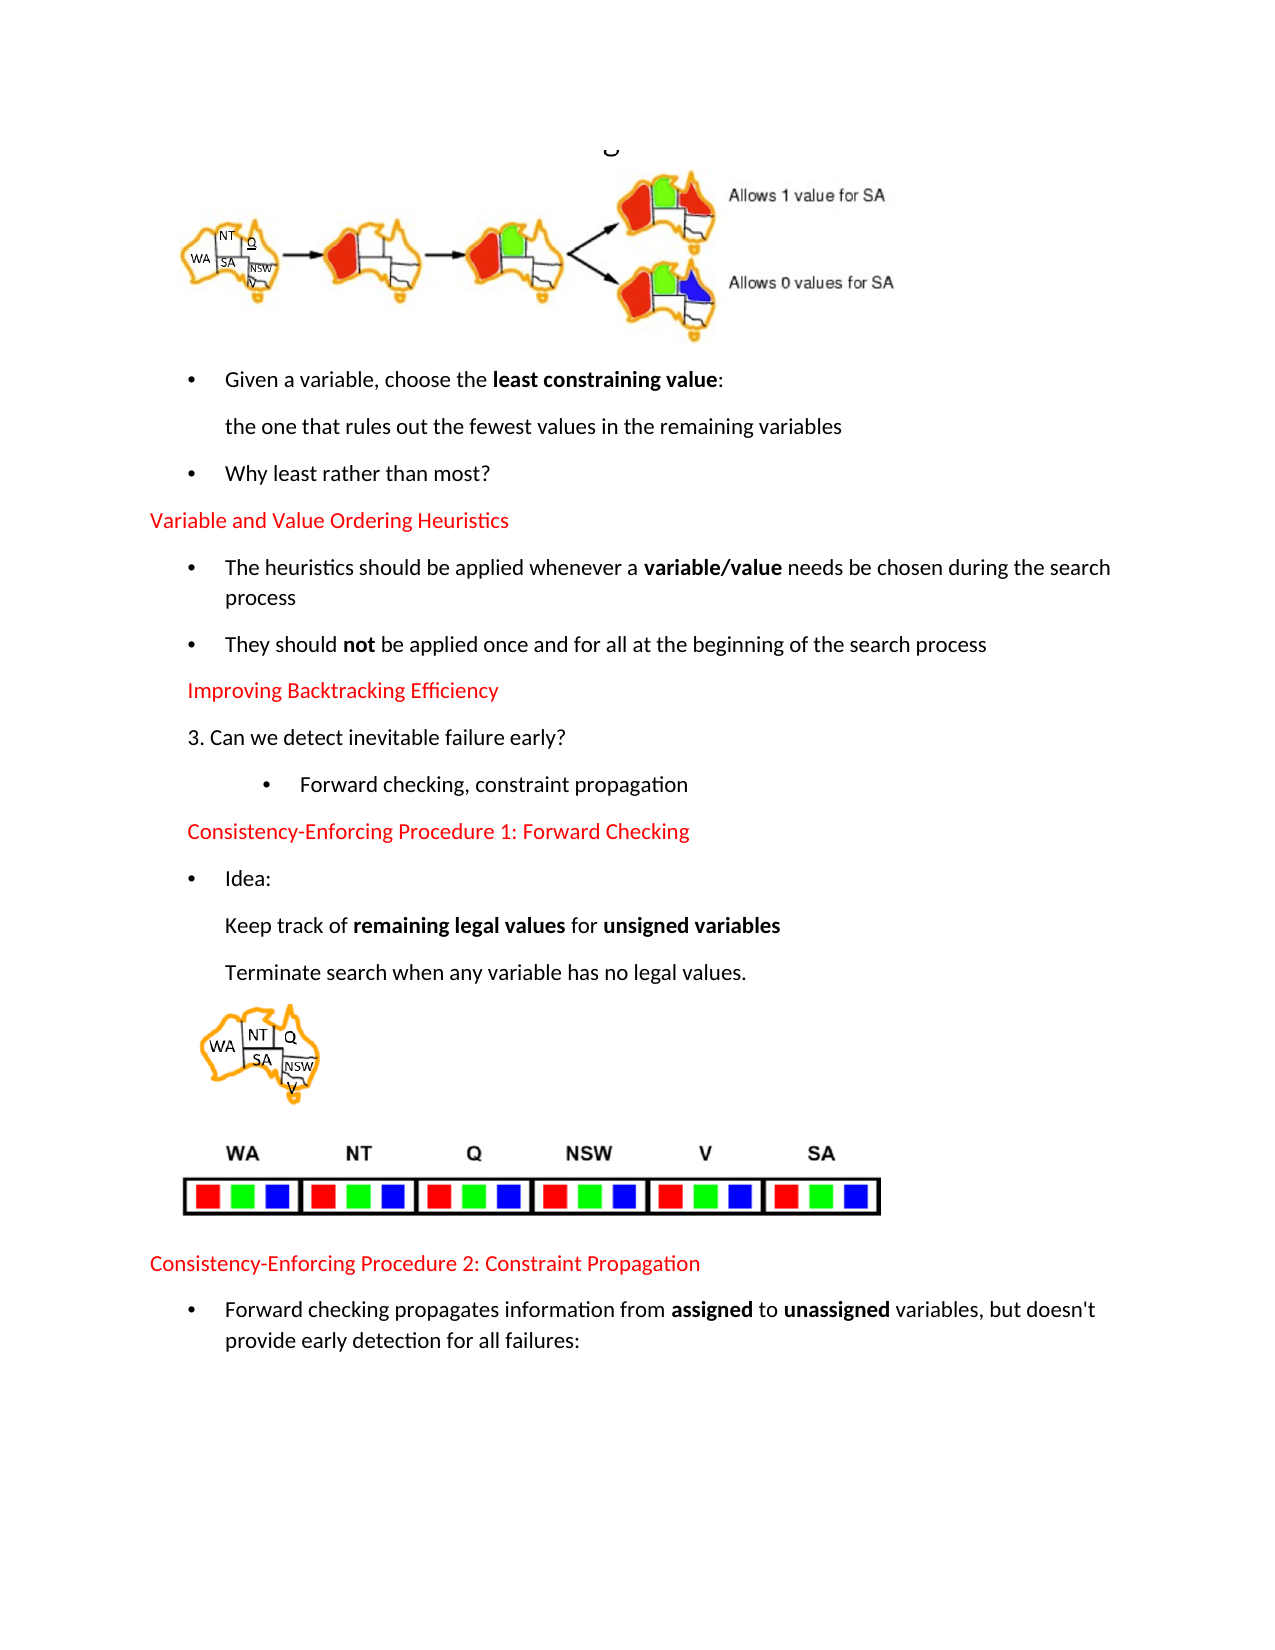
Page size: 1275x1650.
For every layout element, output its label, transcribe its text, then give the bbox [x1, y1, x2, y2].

text 3. Can we detect inevitable failure early? [187, 723, 1125, 752]
list Why least rather than most? [187, 459, 1125, 487]
list Forward checking propagates information from assigned to unassigned variables, but doesn't provide early detection for all failures: [187, 1296, 1125, 1354]
picture [150, 1004, 886, 1230]
text the one that rules out the fewest values in the remaining variables [150, 412, 1125, 440]
text Consistency-Enforcing Procedure 1: Forward Checking [187, 817, 1125, 845]
list They should not be applied once and for all at the beginning of the search process [187, 630, 1125, 658]
list Forward checking, constraint propagation [262, 770, 1125, 798]
text Improving Backtracking Efficiency [187, 677, 1125, 705]
text Consistency-Enforcing Procedure 2: Constraint Propagation [150, 1249, 1125, 1277]
text Keep track of remaining legal values for unsigned variables [187, 911, 1125, 939]
picture [150, 150, 912, 347]
list Given a variable, choose the least constraining value: [187, 365, 1125, 393]
text Terminate search when any variable has no legal values. [187, 958, 1125, 986]
text Variable and Value Ordering Heuristics [150, 506, 1125, 534]
list The heuristics should be applied whenever a variable/value needs be chosen during the search process [187, 553, 1125, 611]
list Idea: [187, 864, 1125, 892]
